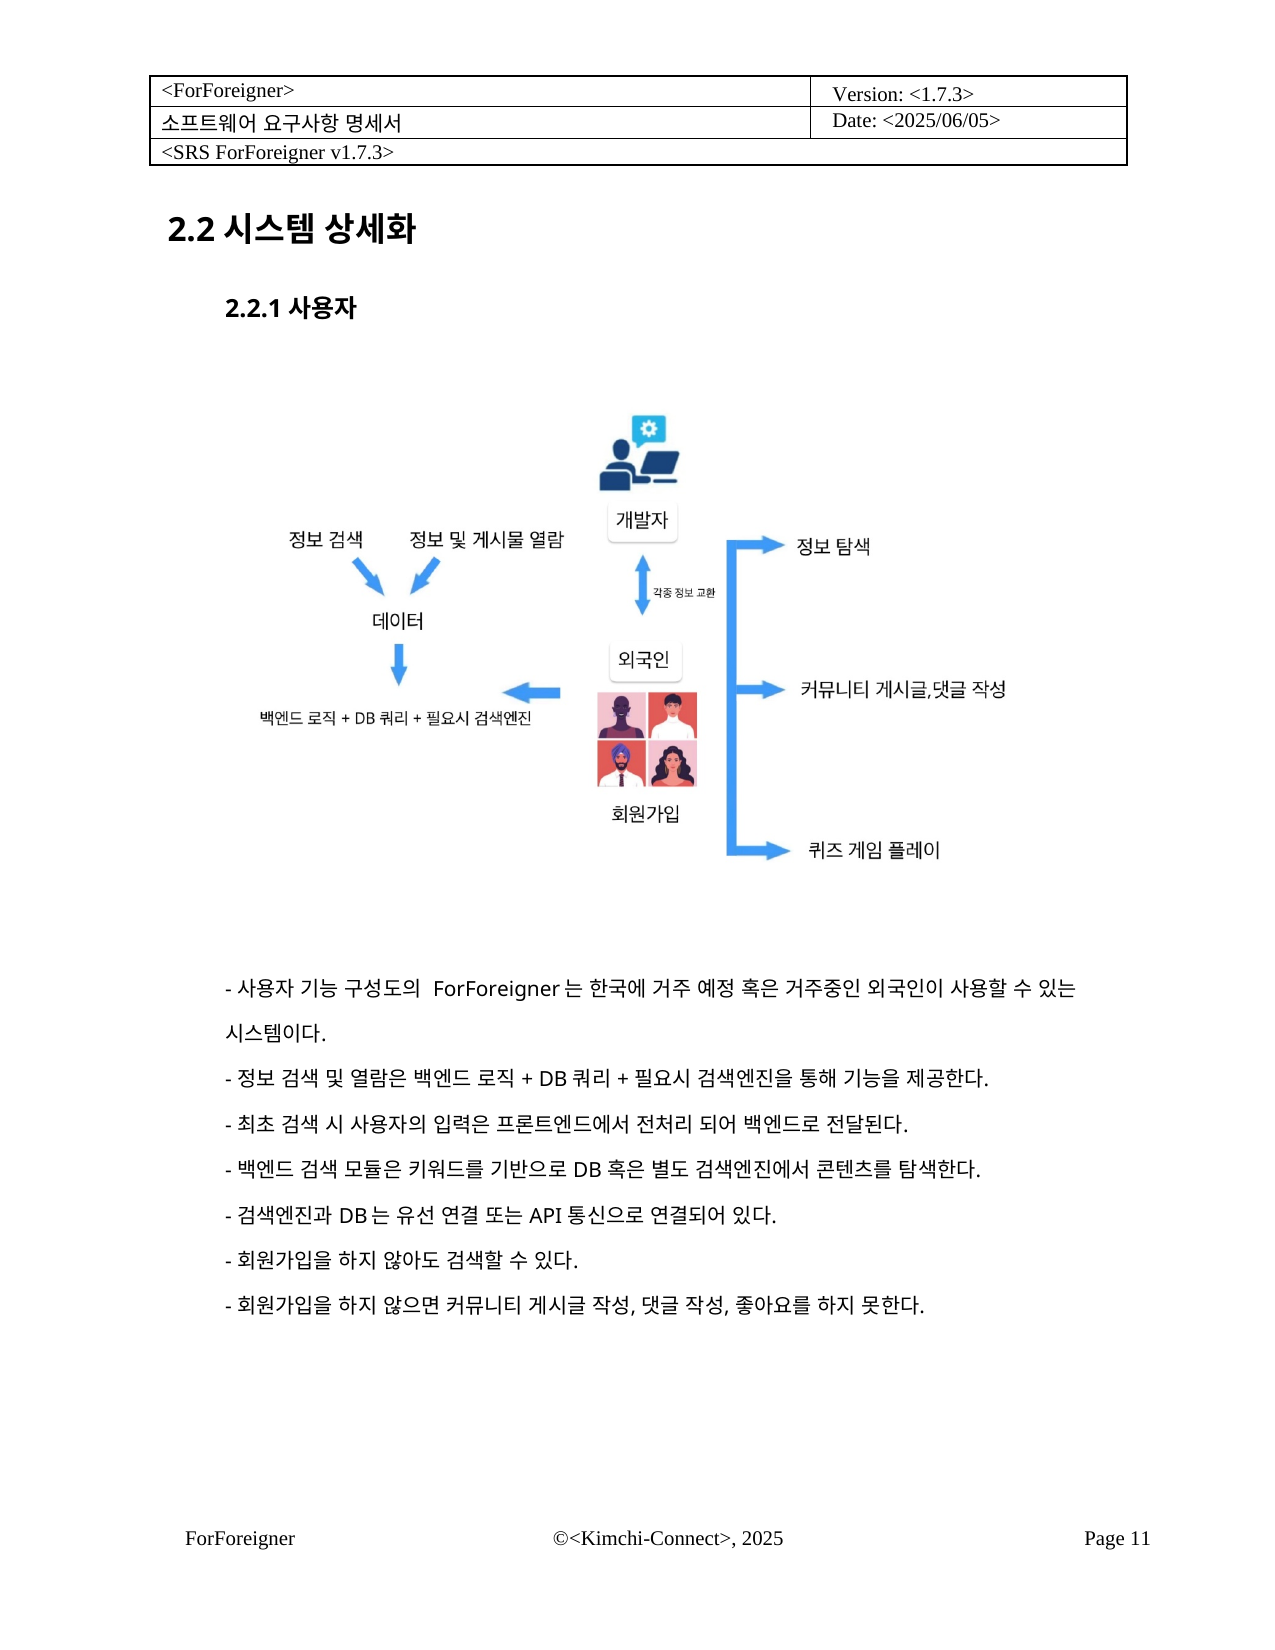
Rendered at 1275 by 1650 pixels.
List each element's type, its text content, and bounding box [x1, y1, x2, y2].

text - 최초 검색 시 사용자의 입력은 프론트엔드에서 전처리 되어 백엔드로 전달된다. [225, 1108, 1125, 1138]
text - 사용자 기능 구성도의 ForForeigner는 한국에 거주 예정 혹은 거주중인 외국인이 사용할 수 있는 시스템이다. [225, 972, 1125, 1047]
picture [253, 400, 1022, 882]
text - 검색엔진과 DB는 유선 연결 또는 API 통신으로 연결되어 있다. [225, 1199, 1125, 1229]
text - 회원가입을 하지 않아도 검색할 수 있다. [225, 1244, 1125, 1274]
subtitle 2.2 시스템 상세화 [150, 203, 1125, 252]
text - 백엔드 검색 모듈은 키워드를 기반으로 DB 혹은 별도 검색엔진에서 콘텐츠를 탐색한다. [225, 1153, 1125, 1184]
text - 정보 검색 및 열람은 백엔드 로직 + DB 쿼리 + 필요시 검색엔진을 통해 기능을 제공한다. [225, 1063, 1125, 1093]
text - 회원가입을 하지 않으면 커뮤니티 게시글 작성, 댓글 작성, 좋아요를 하지 못한다. [225, 1290, 1125, 1320]
subtitle 2.2.1 사용자 [150, 288, 1125, 324]
